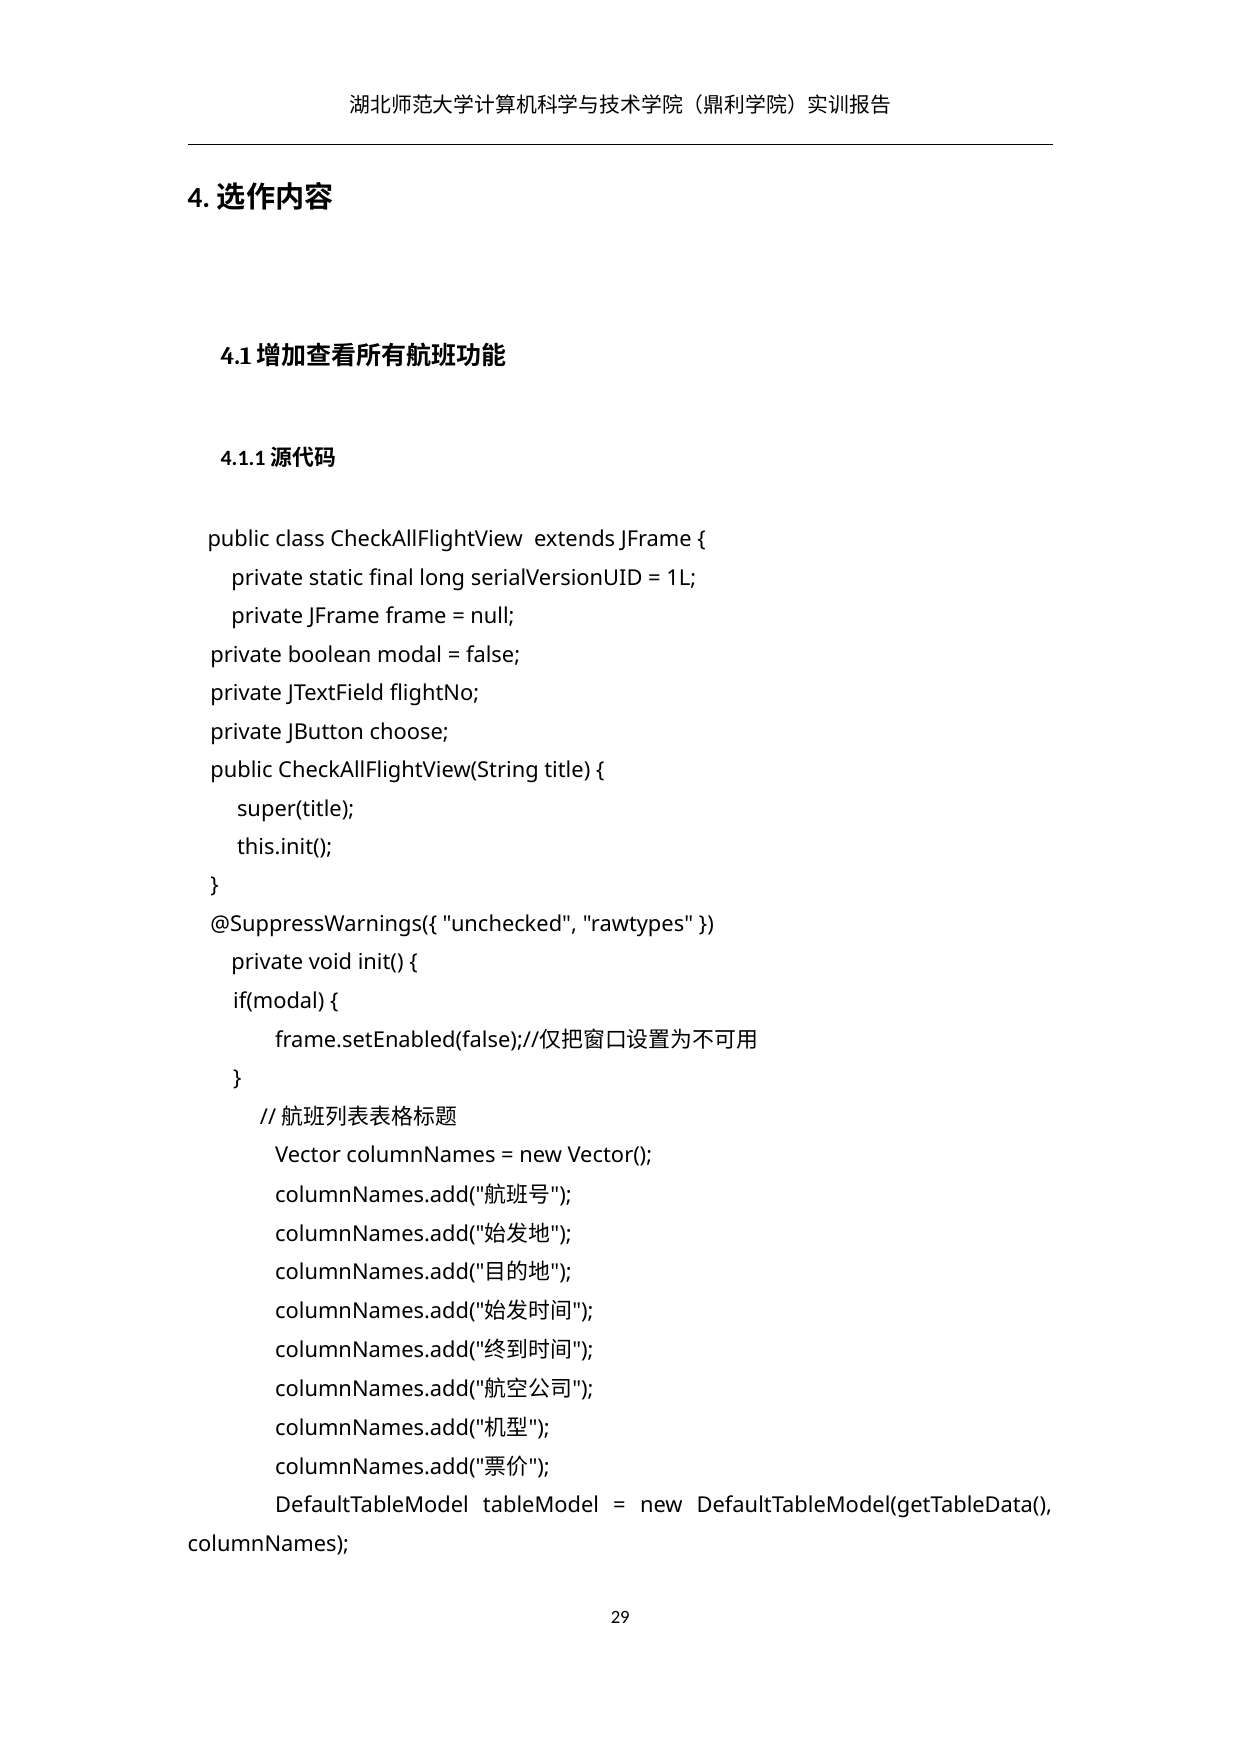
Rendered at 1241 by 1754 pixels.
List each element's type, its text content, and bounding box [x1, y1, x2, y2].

text public CheckAllFlightView(String title) { [187, 753, 1053, 785]
text private boolean modal = false; [187, 637, 1053, 670]
text frame.setEnabled(false);//仅把窗口设置为不可用 [187, 1022, 1053, 1054]
text DefaultTableModel tableModel = new DefaultTableModel(getTableData(), columnNames); [187, 1487, 1053, 1559]
text columnNames.add("终到时间"); [187, 1332, 1053, 1364]
subtitle 4.1增加查看所有航班功能 [220, 321, 1053, 386]
text columnNames.add("航空公司"); [187, 1371, 1053, 1403]
text columnNames.add("机型"); [187, 1409, 1053, 1442]
subtitle 4. 选作内容 [187, 162, 1053, 227]
text super(title); [187, 791, 1053, 824]
text columnNames.add("目的地"); [187, 1254, 1053, 1287]
text @SuppressWarnings({ "unchecked", "rawtypes" }) [187, 906, 1053, 939]
text columnNames.add("票价"); [187, 1448, 1053, 1481]
text private void init() { [187, 945, 1053, 977]
subtitle 4.1.1 源代码 [220, 439, 1053, 472]
text public class CheckAllFlightView extends JFrame { [187, 522, 1053, 554]
text columnNames.add("始发地"); [187, 1215, 1053, 1248]
text Vector columnNames = new Vector(); [187, 1138, 1053, 1170]
text columnNames.add("始发时间"); [187, 1293, 1053, 1325]
text columnNames.add("航班号"); [187, 1176, 1053, 1209]
text private JFrame frame = null; [187, 599, 1053, 631]
text private JTextField flightNo; [187, 676, 1053, 708]
text } [187, 868, 1053, 901]
text } [187, 1061, 1053, 1093]
text // 航班列表表格标题 [187, 1099, 1053, 1132]
text if(modal) { [187, 983, 1053, 1016]
text this.init(); [187, 829, 1053, 862]
text private JButton choose; [187, 714, 1053, 747]
text private static final long serialVersionUID = 1L; [187, 561, 1053, 593]
